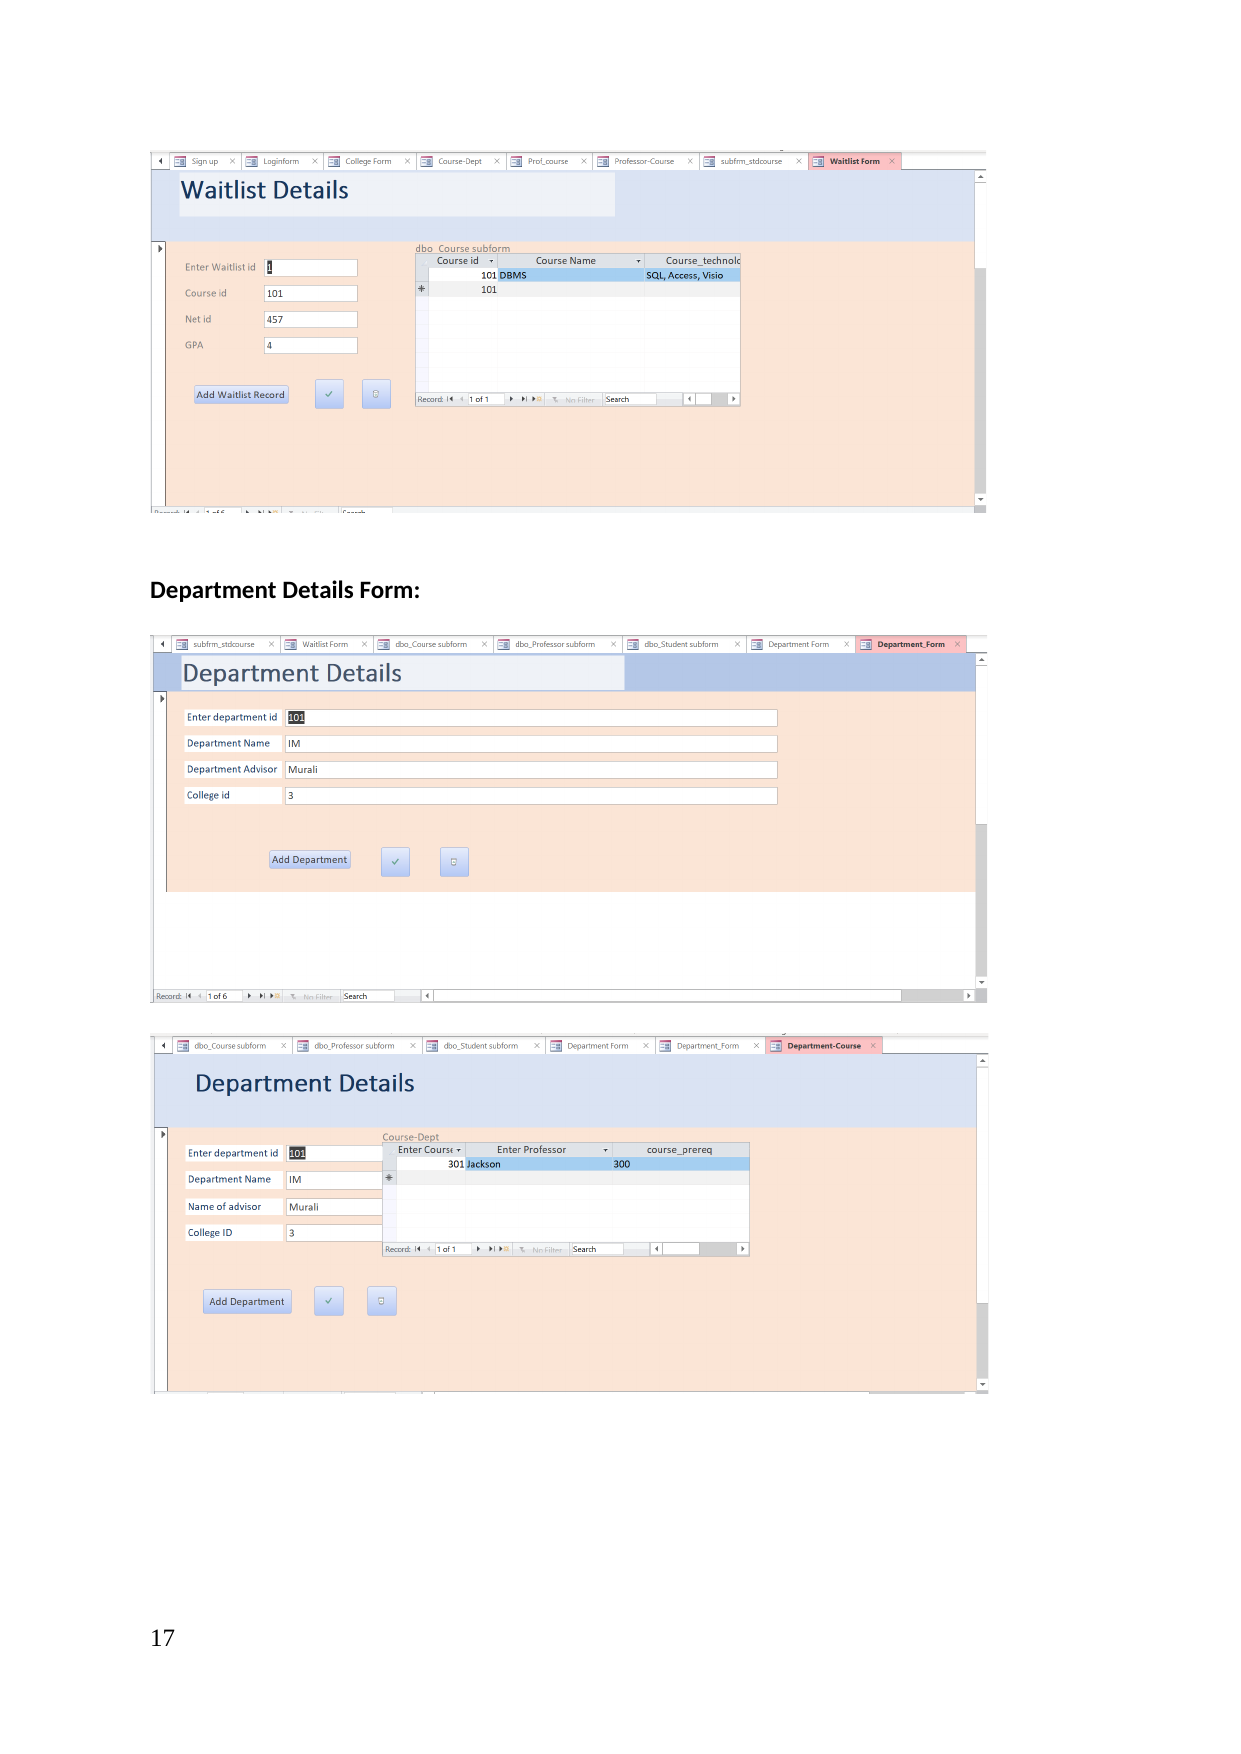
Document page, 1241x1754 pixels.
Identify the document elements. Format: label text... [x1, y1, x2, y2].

text Department Details Form: [150, 574, 1090, 604]
picture [150, 1033, 989, 1394]
picture [150, 150, 987, 513]
picture [150, 635, 988, 1003]
